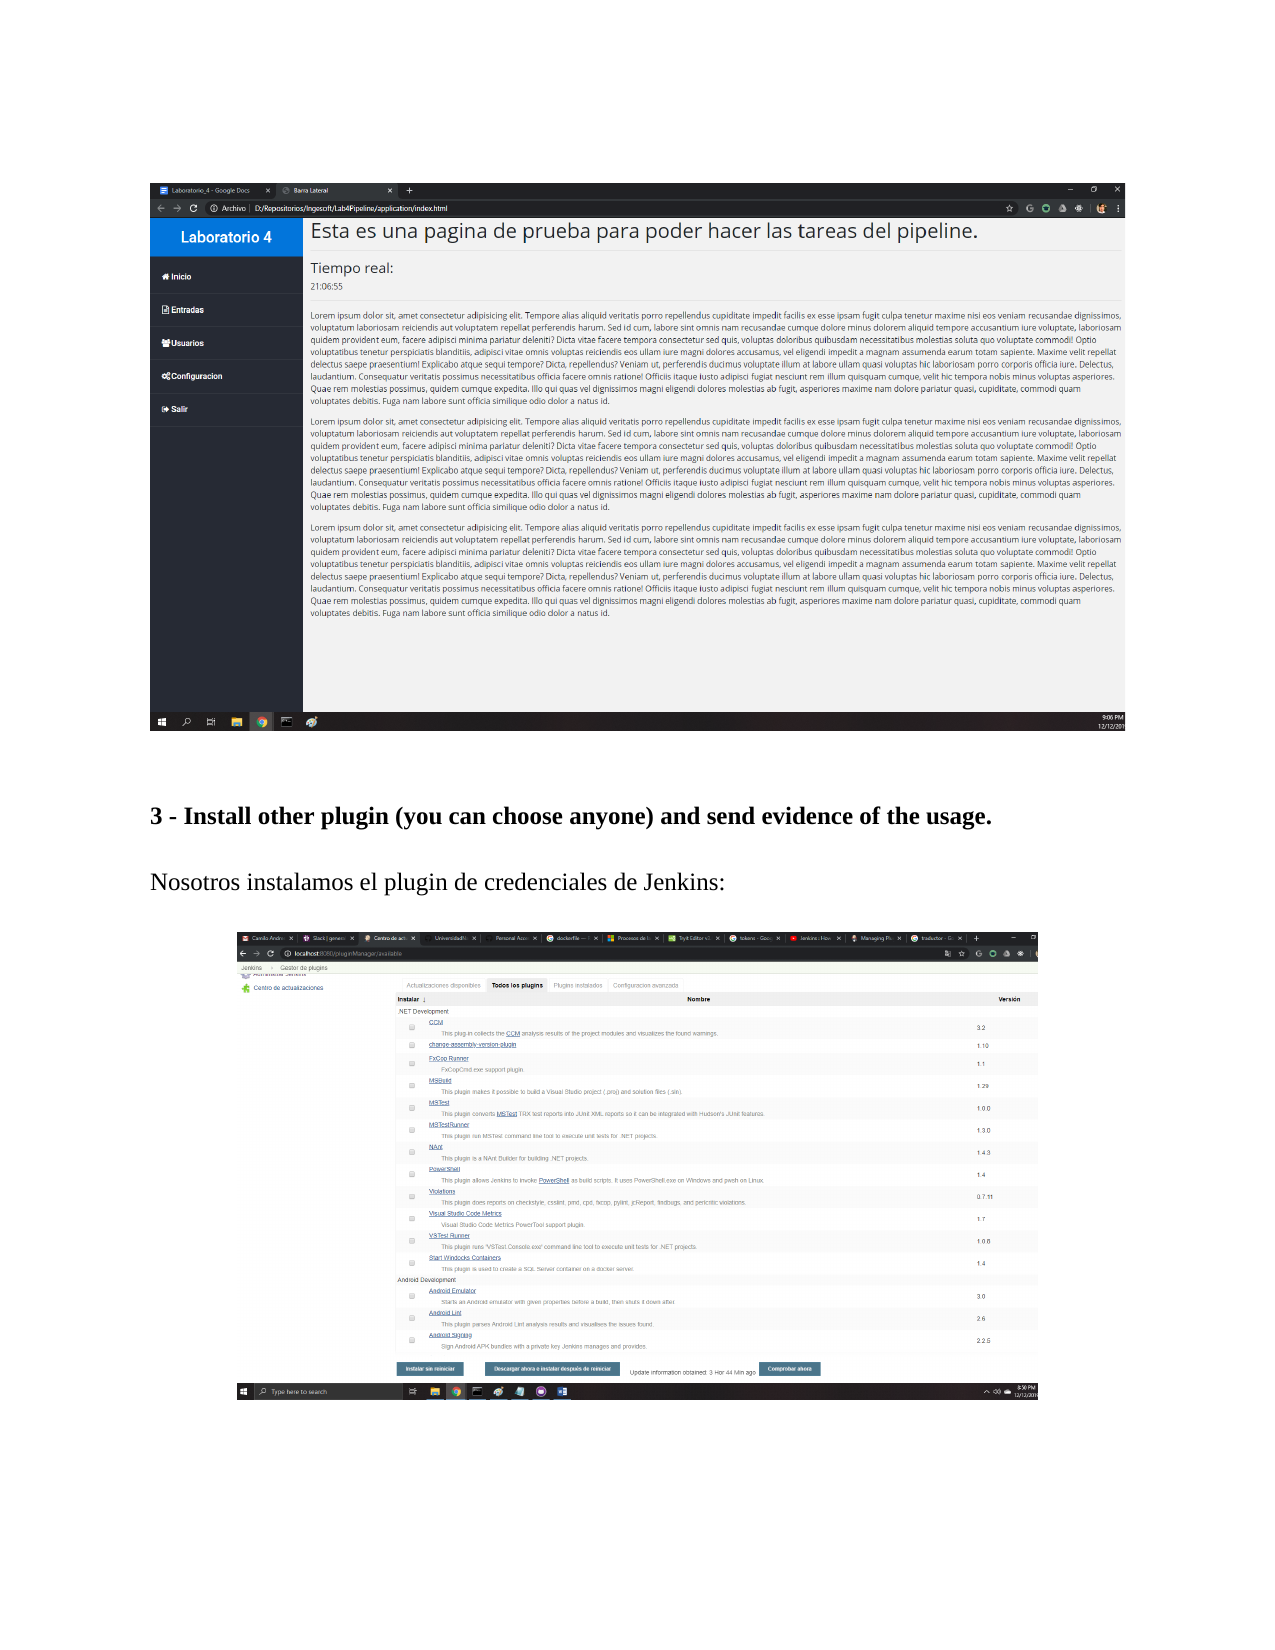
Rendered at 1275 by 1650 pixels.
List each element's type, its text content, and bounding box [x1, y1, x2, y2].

text 3 - Install other plugin (you can choose anyone) and send evidence of the usage. [150, 801, 1125, 829]
text Nosotros instalamos el plugin de credenciales de Jenkins: [150, 867, 1125, 896]
picture [150, 183, 1125, 731]
picture [237, 932, 1038, 1400]
